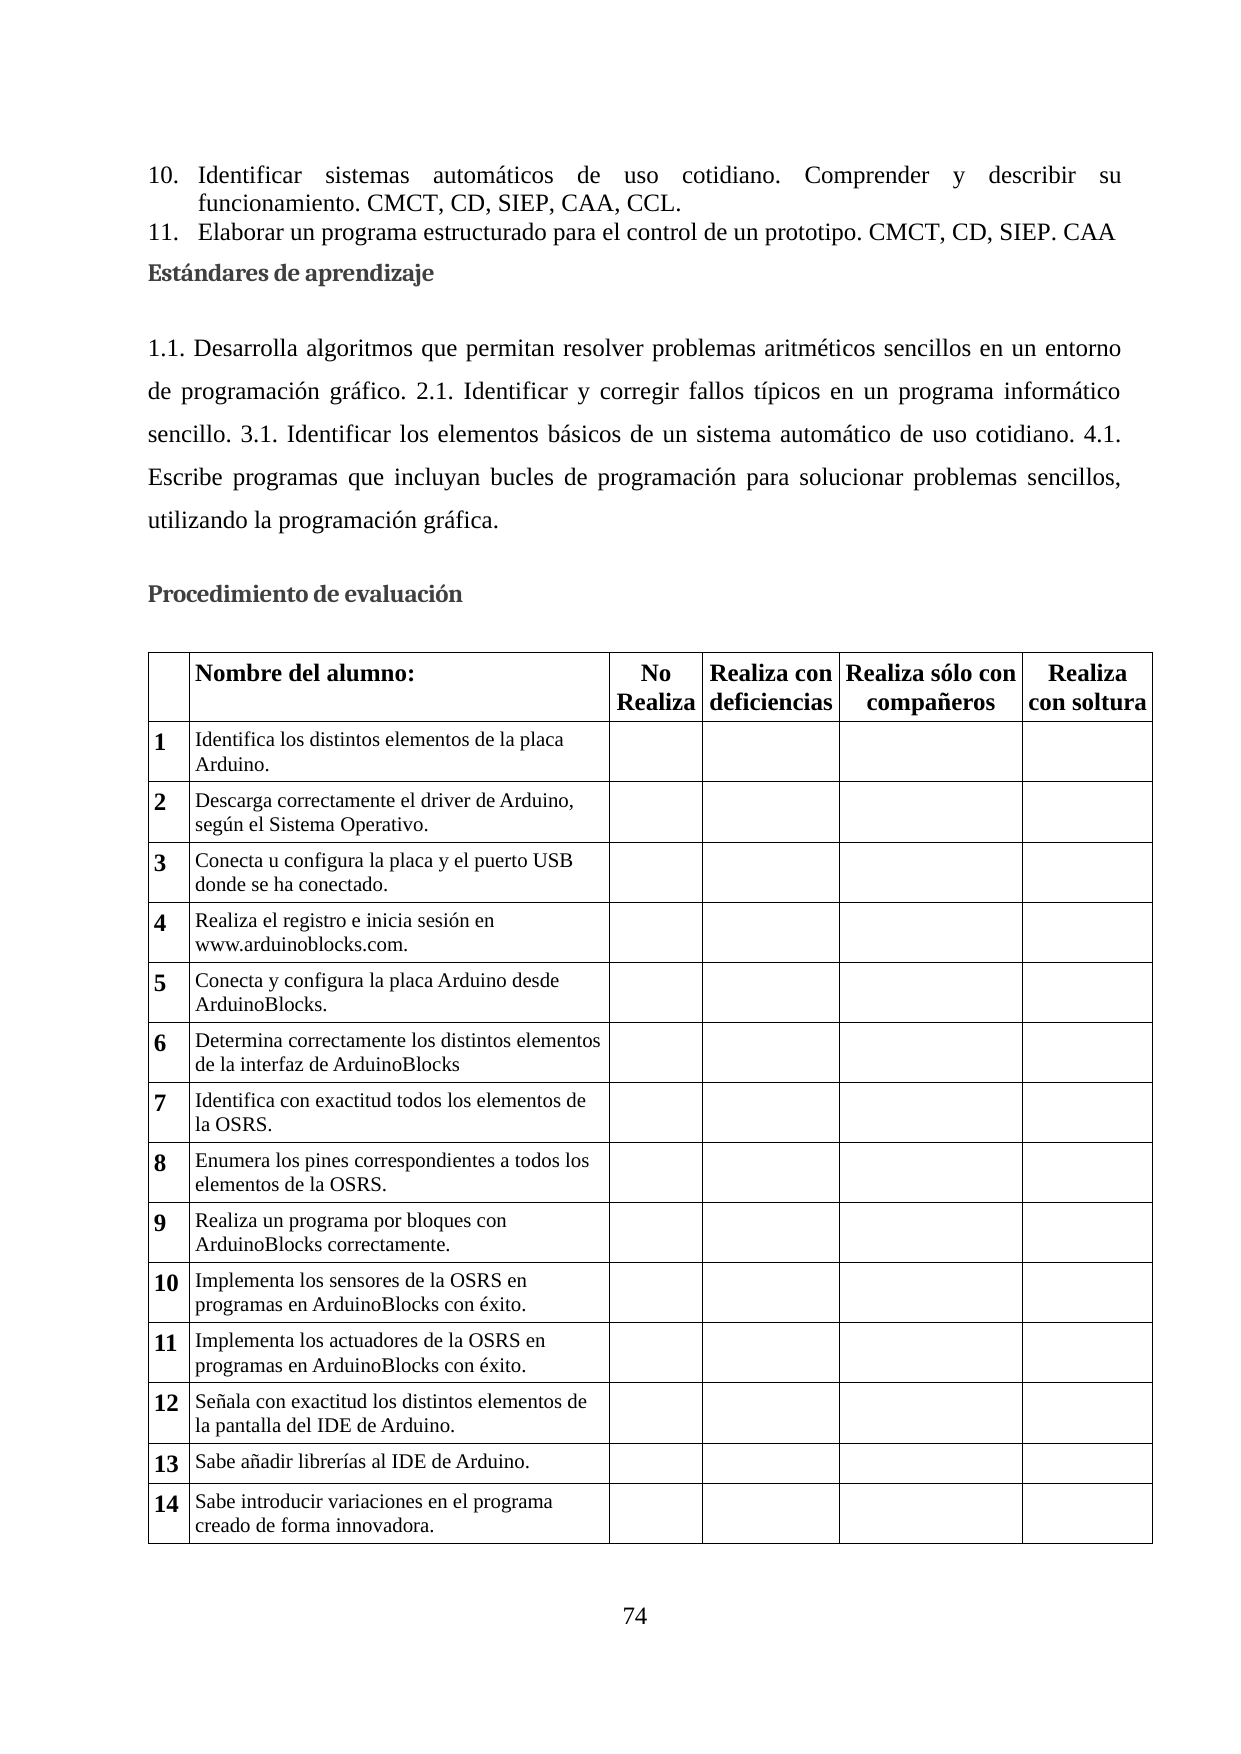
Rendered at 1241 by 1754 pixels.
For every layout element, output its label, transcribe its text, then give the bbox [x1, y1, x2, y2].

table_cell [840, 1023, 1022, 1082]
table_cell Descarga correctamente el driver de Arduino, según el Sistema Operativo. [190, 782, 609, 841]
table_cell Conecta y configura la placa Arduino desde ArduinoBlocks. [190, 963, 609, 1022]
table_cell [703, 903, 839, 962]
table_cell 4 [149, 903, 189, 962]
subtitle Procedimiento de evaluación [148, 580, 1122, 608]
table_cell [610, 1083, 702, 1142]
subtitle Estándares de aprendizaje [148, 258, 1122, 287]
table_cell 5 [149, 963, 189, 1022]
table_cell [1023, 1083, 1152, 1142]
table_cell Sabe añadir librerías al IDE de Arduino. [190, 1444, 609, 1483]
table_cell [840, 1444, 1022, 1483]
table_cell [1023, 843, 1152, 901]
table_cell [840, 903, 1022, 962]
table_cell [1023, 903, 1152, 962]
list Identificar sistemas automáticos de uso cotidiano. Comprender y describir su funcionamiento. CMCT, CD, SIEP, CAA, CCL. [148, 160, 1122, 217]
table_header Nombre del alumno: [190, 653, 609, 721]
table_cell [703, 722, 839, 781]
table_header No Realiza [610, 653, 702, 721]
table_cell 12 [149, 1383, 189, 1442]
table_cell [610, 782, 702, 841]
table_cell [703, 963, 839, 1022]
table_cell [703, 1143, 839, 1202]
table_cell [610, 1444, 702, 1483]
table_cell 14 [149, 1484, 189, 1543]
table_cell [840, 843, 1022, 901]
table_cell [610, 1323, 702, 1382]
table_cell [610, 722, 702, 781]
table_cell [1023, 1143, 1152, 1202]
table_cell [840, 1203, 1022, 1262]
table_cell [703, 1444, 839, 1483]
table_cell [610, 1484, 702, 1543]
table_header [149, 653, 189, 721]
table_cell [703, 1023, 839, 1082]
table_cell [610, 1023, 702, 1082]
table_cell [703, 1484, 839, 1543]
table_cell 1 [149, 722, 189, 781]
text 1.1. Desarrolla algoritmos que permitan resolver problemas aritméticos sencillos en un entorno de programación gráfico. 2.1. Identificar y corregir fallos típicos en un programa informático sencillo. 3.1. Identificar los elementos básicos de un sistema automático de uso cotidiano. 4.1. Escribe programas que incluyan bucles de programación para solucionar problemas sencillos, utilizando la programación gráfica. [148, 333, 1122, 534]
table_cell [1023, 1023, 1152, 1082]
table_header Realiza sólo con compañeros [840, 653, 1022, 721]
table_cell [703, 843, 839, 901]
table_cell [610, 1143, 702, 1202]
table_cell [703, 1203, 839, 1262]
table_cell [840, 722, 1022, 781]
table_cell [1023, 1203, 1152, 1262]
table_cell Identifica con exactitud todos los elementos de la OSRS. [190, 1083, 609, 1142]
table_cell 9 [149, 1203, 189, 1262]
table_cell [840, 1323, 1022, 1382]
table_cell [1023, 963, 1152, 1022]
table_cell [703, 782, 839, 841]
table_header Realiza con soltura [1023, 653, 1152, 721]
table_cell [610, 1383, 702, 1442]
table_cell Implementa los sensores de la OSRS en programas en ArduinoBlocks con éxito. [190, 1263, 609, 1322]
table_cell Determina correctamente los distintos elementos de la interfaz de ArduinoBlocks [190, 1023, 609, 1082]
table_cell Realiza un programa por bloques con ArduinoBlocks correctamente. [190, 1203, 609, 1262]
table_cell Realiza el registro e inicia sesión en www.arduinoblocks.com. [190, 903, 609, 962]
table_cell Conecta u configura la placa y el puerto USB donde se ha conectado. [190, 843, 609, 901]
table_header Realiza con deficiencias [703, 653, 839, 721]
table_cell 2 [149, 782, 189, 841]
table_cell [703, 1383, 839, 1442]
table_cell Enumera los pines correspondientes a todos los elementos de la OSRS. [190, 1143, 609, 1202]
table_cell 7 [149, 1083, 189, 1142]
table_cell 3 [149, 843, 189, 901]
table_cell [840, 782, 1022, 841]
table_cell 6 [149, 1023, 189, 1082]
table_cell [703, 1263, 839, 1322]
table_cell [1023, 722, 1152, 781]
table_cell 13 [149, 1444, 189, 1483]
table_cell Identifica los distintos elementos de la placa Arduino. [190, 722, 609, 781]
table_cell [840, 1383, 1022, 1442]
table_cell [703, 1083, 839, 1142]
table_cell [1023, 1263, 1152, 1322]
table_cell [1023, 1323, 1152, 1382]
table_cell [840, 1083, 1022, 1142]
table_cell [840, 1143, 1022, 1202]
table_cell [1023, 1383, 1152, 1442]
table_cell [840, 963, 1022, 1022]
table_cell [610, 963, 702, 1022]
table_cell [1023, 1484, 1152, 1543]
table_cell [610, 903, 702, 962]
list Elaborar un programa estructurado para el control de un prototipo. CMCT, CD, SIEP. CAA [148, 217, 1122, 246]
table_cell [1023, 782, 1152, 841]
table_cell [703, 1323, 839, 1382]
table_cell [840, 1484, 1022, 1543]
table_cell Sabe introducir variaciones en el programa creado de forma innovadora. [190, 1484, 609, 1543]
table_cell Implementa los actuadores de la OSRS en programas en ArduinoBlocks con éxito. [190, 1323, 609, 1382]
table_cell [1023, 1444, 1152, 1483]
table_cell [610, 1203, 702, 1262]
table_cell [610, 843, 702, 901]
table_cell 10 [149, 1263, 189, 1322]
table_cell 8 [149, 1143, 189, 1202]
table_cell [610, 1263, 702, 1322]
table_cell 11 [149, 1323, 189, 1382]
table_cell Señala con exactitud los distintos elementos de la pantalla del IDE de Arduino. [190, 1383, 609, 1442]
table_cell [840, 1263, 1022, 1322]
